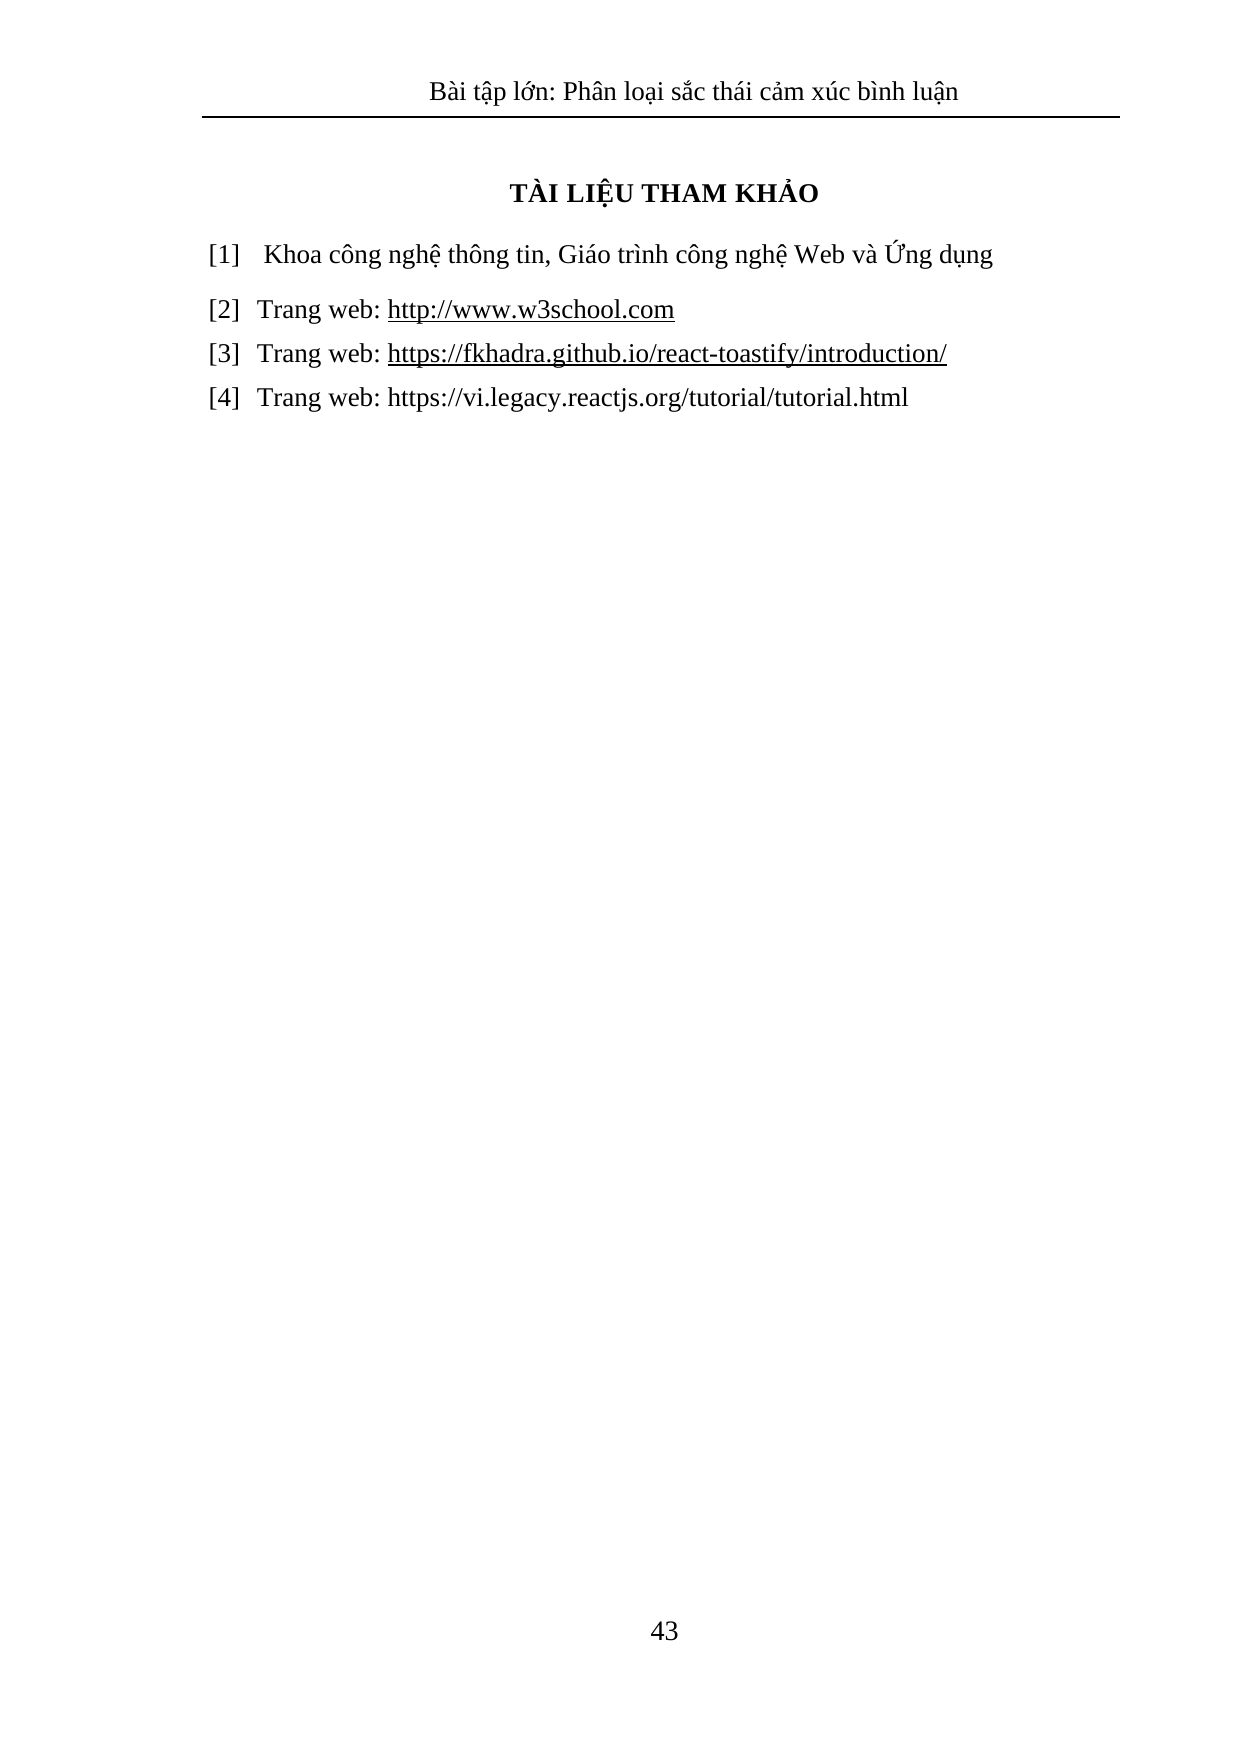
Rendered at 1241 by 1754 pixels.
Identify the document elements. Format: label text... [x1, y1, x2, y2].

table_header [1] [207, 236, 255, 286]
table_header Khoa công nghệ thông tin, Giáo trình công nghệ Web và Ứng dụng [255, 236, 1122, 286]
table_cell Trang web: http://www.w3school.com Trang web: https://fkhadra.github.io/react-toastify/introduction/ Trang web: https://vi.legacy.reactjs.org/tutorial/tutorial.html [255, 286, 1122, 422]
table_cell [2] [3] [4] [207, 286, 255, 422]
text TÀI LIỆU THAM KHẢO [207, 177, 1122, 208]
